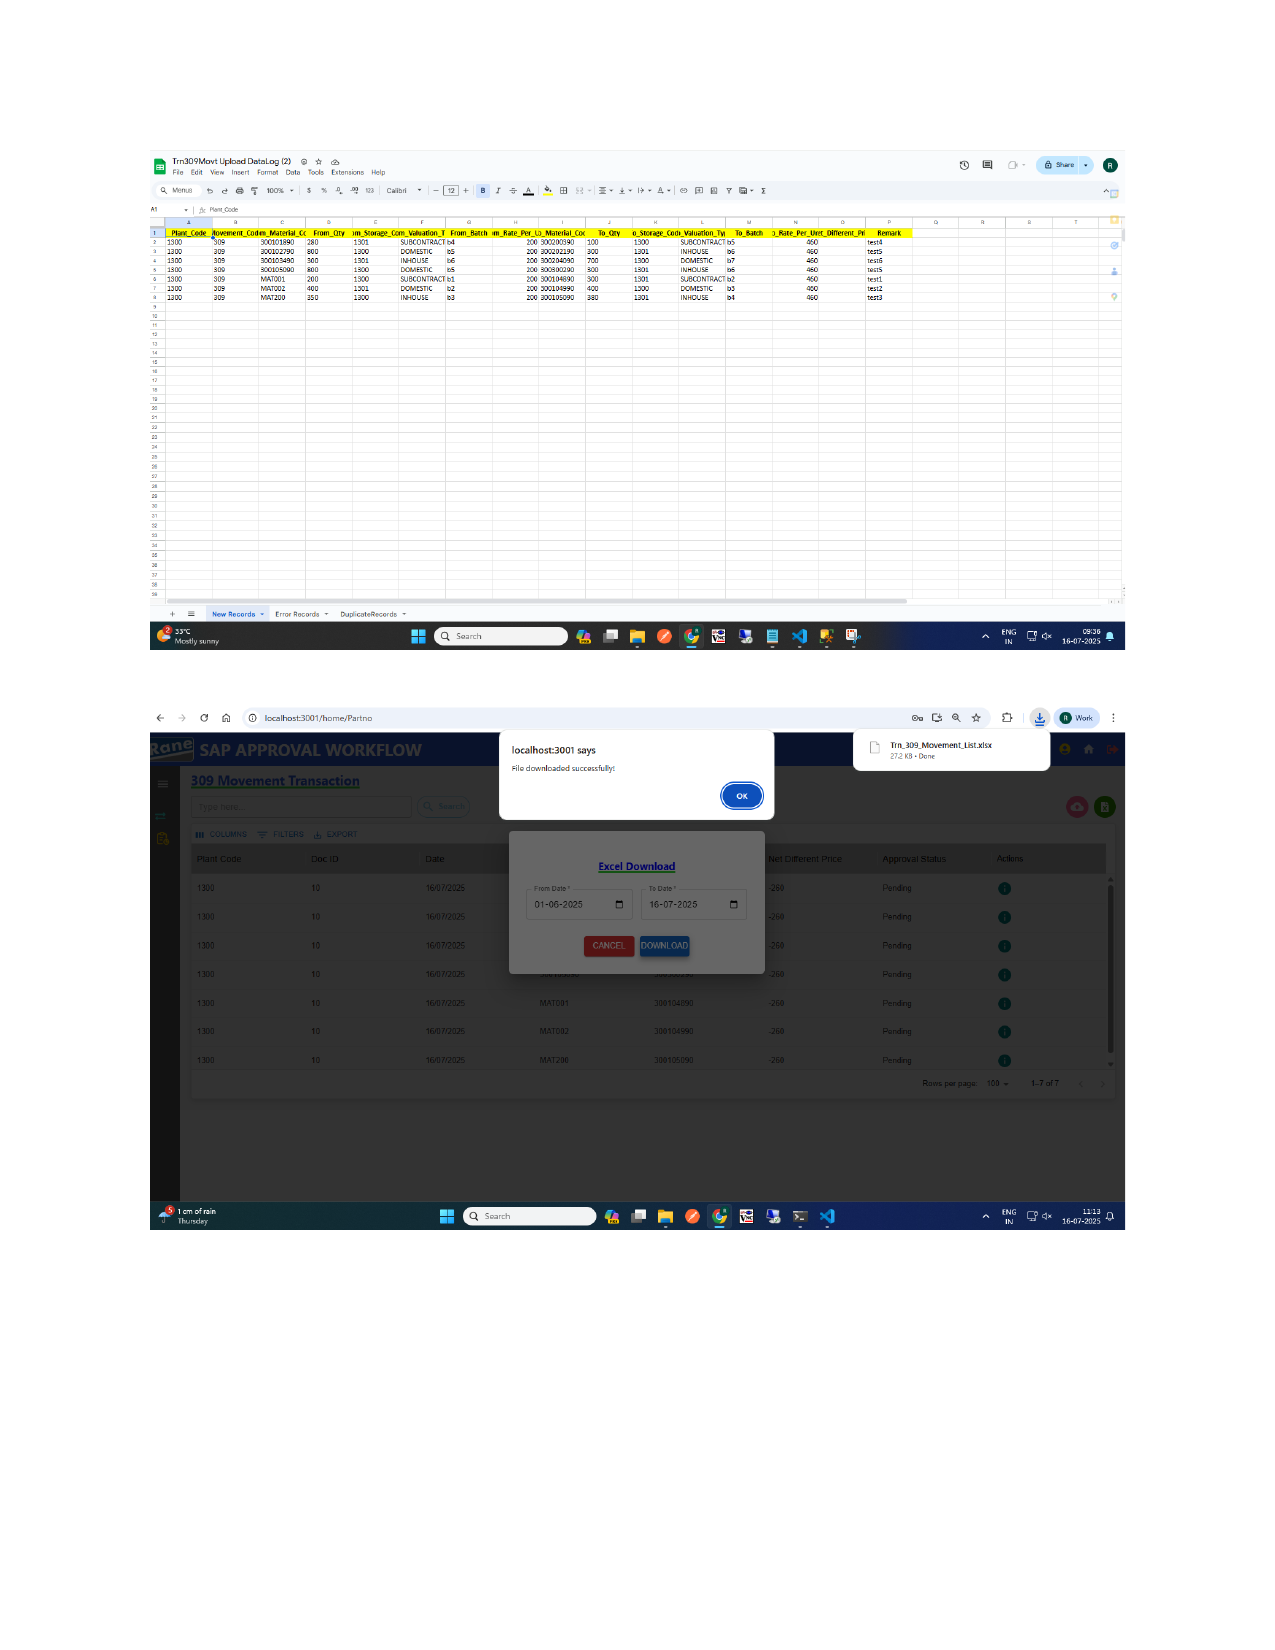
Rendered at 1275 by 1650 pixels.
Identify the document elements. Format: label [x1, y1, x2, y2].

picture [150, 150, 1125, 650]
picture [150, 706, 1125, 1230]
